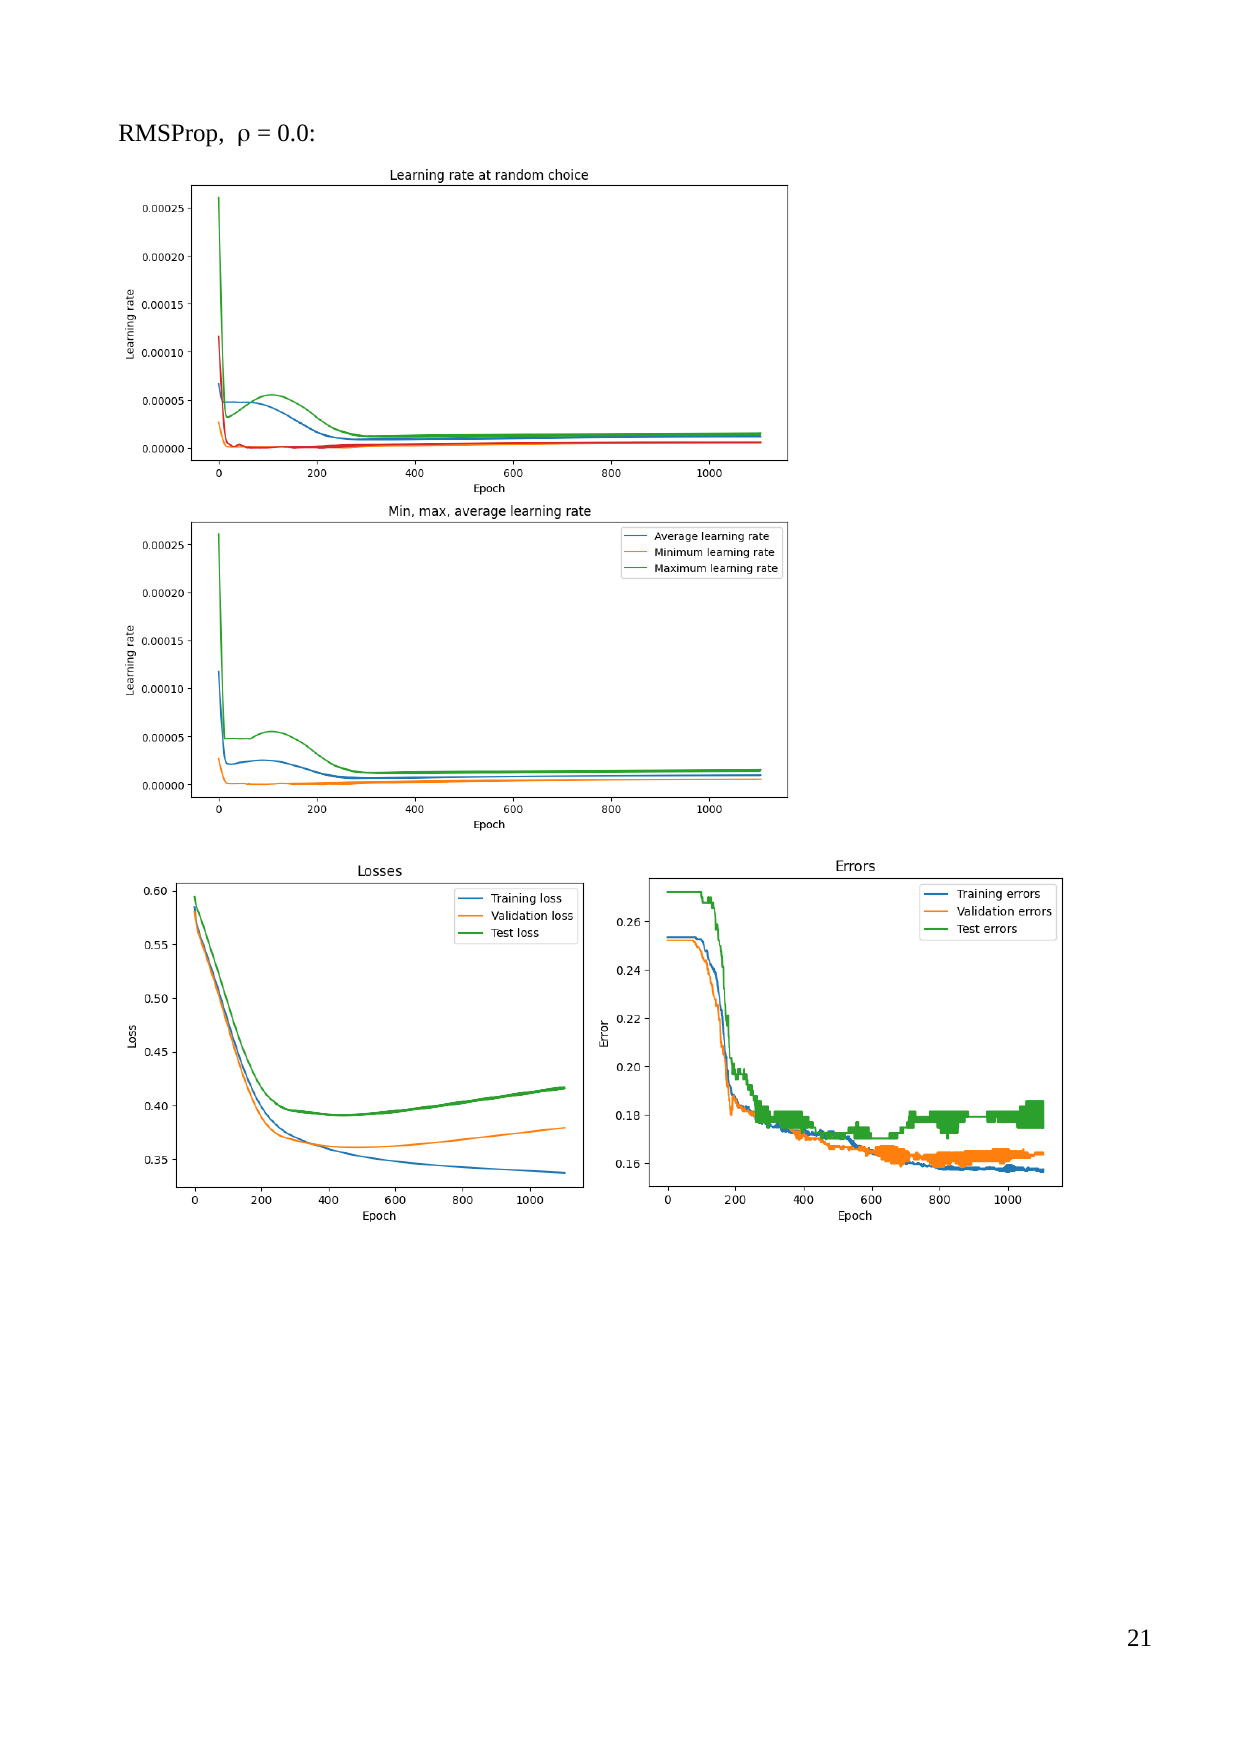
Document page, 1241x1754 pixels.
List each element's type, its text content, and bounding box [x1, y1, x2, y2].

picture [118, 161, 794, 837]
picture [118, 851, 1070, 1230]
text RMSProp, = 0.0: [118, 118, 1152, 147]
